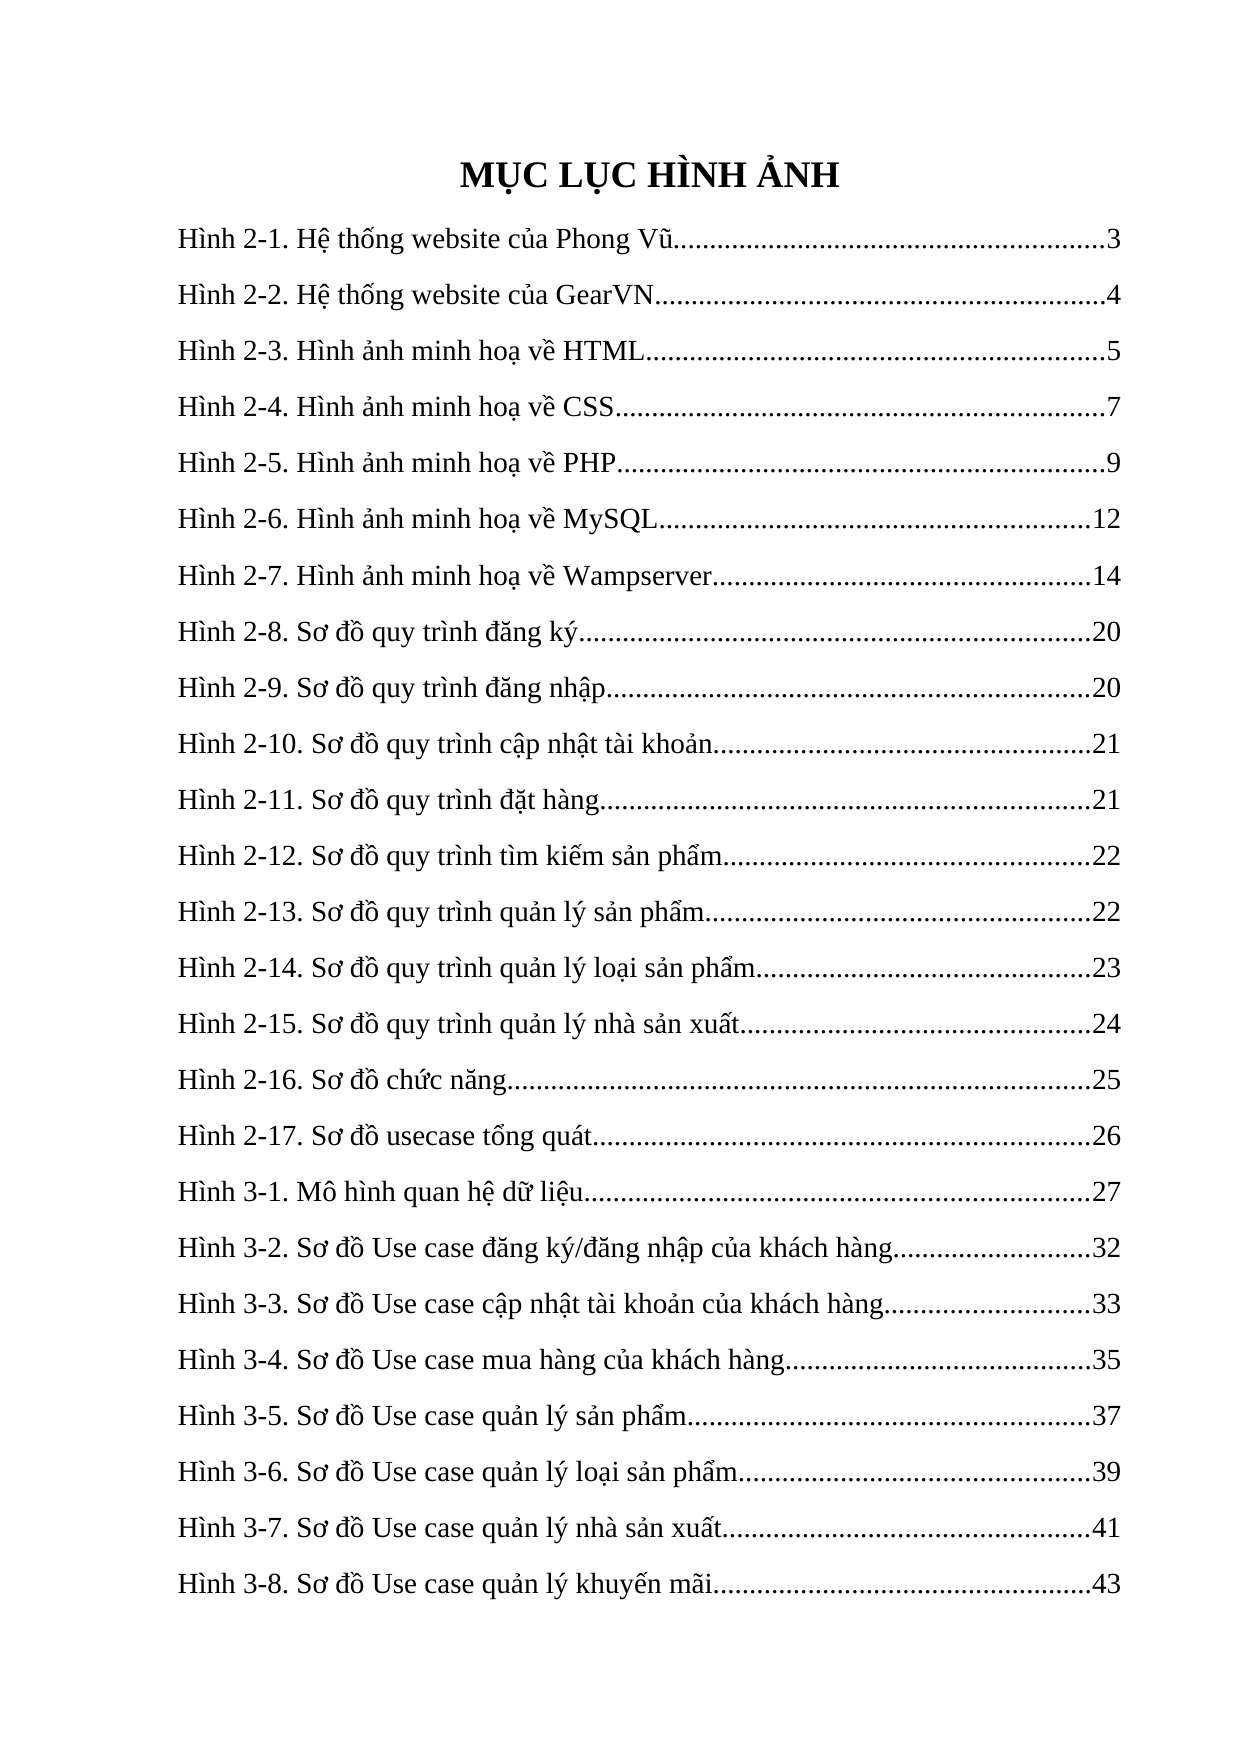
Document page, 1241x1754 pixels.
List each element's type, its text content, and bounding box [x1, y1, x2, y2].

text Hình 2-9. Sơ đồ quy trình đăng nhập 20 [177, 670, 1122, 703]
text Hình 2-10. Sơ đồ quy trình cập nhật tài khoản 21 [177, 726, 1122, 759]
text Hình 2-16. Sơ đồ chức năng 25 [177, 1062, 1122, 1096]
text Hình 2-11. Sơ đồ quy trình đặt hàng 21 [177, 782, 1122, 815]
text Hình 2-1. Hệ thống website của Phong Vũ 3 [177, 221, 1122, 255]
text Hình 2-12. Sơ đồ quy trình tìm kiếm sản phẩm 22 [177, 838, 1122, 871]
text Hình 2-4. Hình ảnh minh hoạ về CSS 7 [177, 389, 1122, 423]
text Hình 2-3. Hình ảnh minh hoạ về HTML 5 [177, 333, 1122, 367]
text Hình 3-1. Mô hình quan hệ dữ liệu 27 [177, 1174, 1122, 1208]
text Hình 3-5. Sơ đồ Use case quản lý sản phẩm 37 [177, 1398, 1122, 1432]
text Hình 2-15. Sơ đồ quy trình quản lý nhà sản xuất 24 [177, 1006, 1122, 1039]
text Hình 2-2. Hệ thống website của GearVN 4 [177, 277, 1122, 311]
text Hình 3-6. Sơ đồ Use case quản lý loại sản phẩm 39 [177, 1454, 1122, 1488]
text Hình 3-2. Sơ đồ Use case đăng ký/đăng nhập của khách hàng 32 [177, 1230, 1122, 1264]
text Hình 2-8. Sơ đồ quy trình đăng ký. 20 [177, 614, 1122, 647]
text Hình 2-17. Sơ đồ usecase tổng quát 26 [177, 1118, 1122, 1152]
text Hình 2-13. Sơ đồ quy trình quản lý sản phẩm 22 [177, 894, 1122, 927]
text Hình 3-3. Sơ đồ Use case cập nhật tài khoản của khách hàng 33 [177, 1286, 1122, 1320]
text Hình 3-7. Sơ đồ Use case quản lý nhà sản xuất 41 [177, 1510, 1122, 1544]
text Hình 2-6. Hình ảnh minh hoạ về MySQL 12 [177, 502, 1122, 535]
text Hình 2-14. Sơ đồ quy trình quản lý loại sản phẩm 23 [177, 950, 1122, 983]
text MỤC LỤC HÌNH ẢNH [177, 153, 1122, 196]
text Hình 3-8. Sơ đồ Use case quản lý khuyến mãi 43 [177, 1566, 1122, 1600]
text Hình 3-4. Sơ đồ Use case mua hàng của khách hàng 35 [177, 1342, 1122, 1376]
text Hình 2-5. Hình ảnh minh hoạ về PHP 9 [177, 446, 1122, 479]
text Hình 2-7. Hình ảnh minh hoạ về Wampserver 14 [177, 558, 1122, 591]
